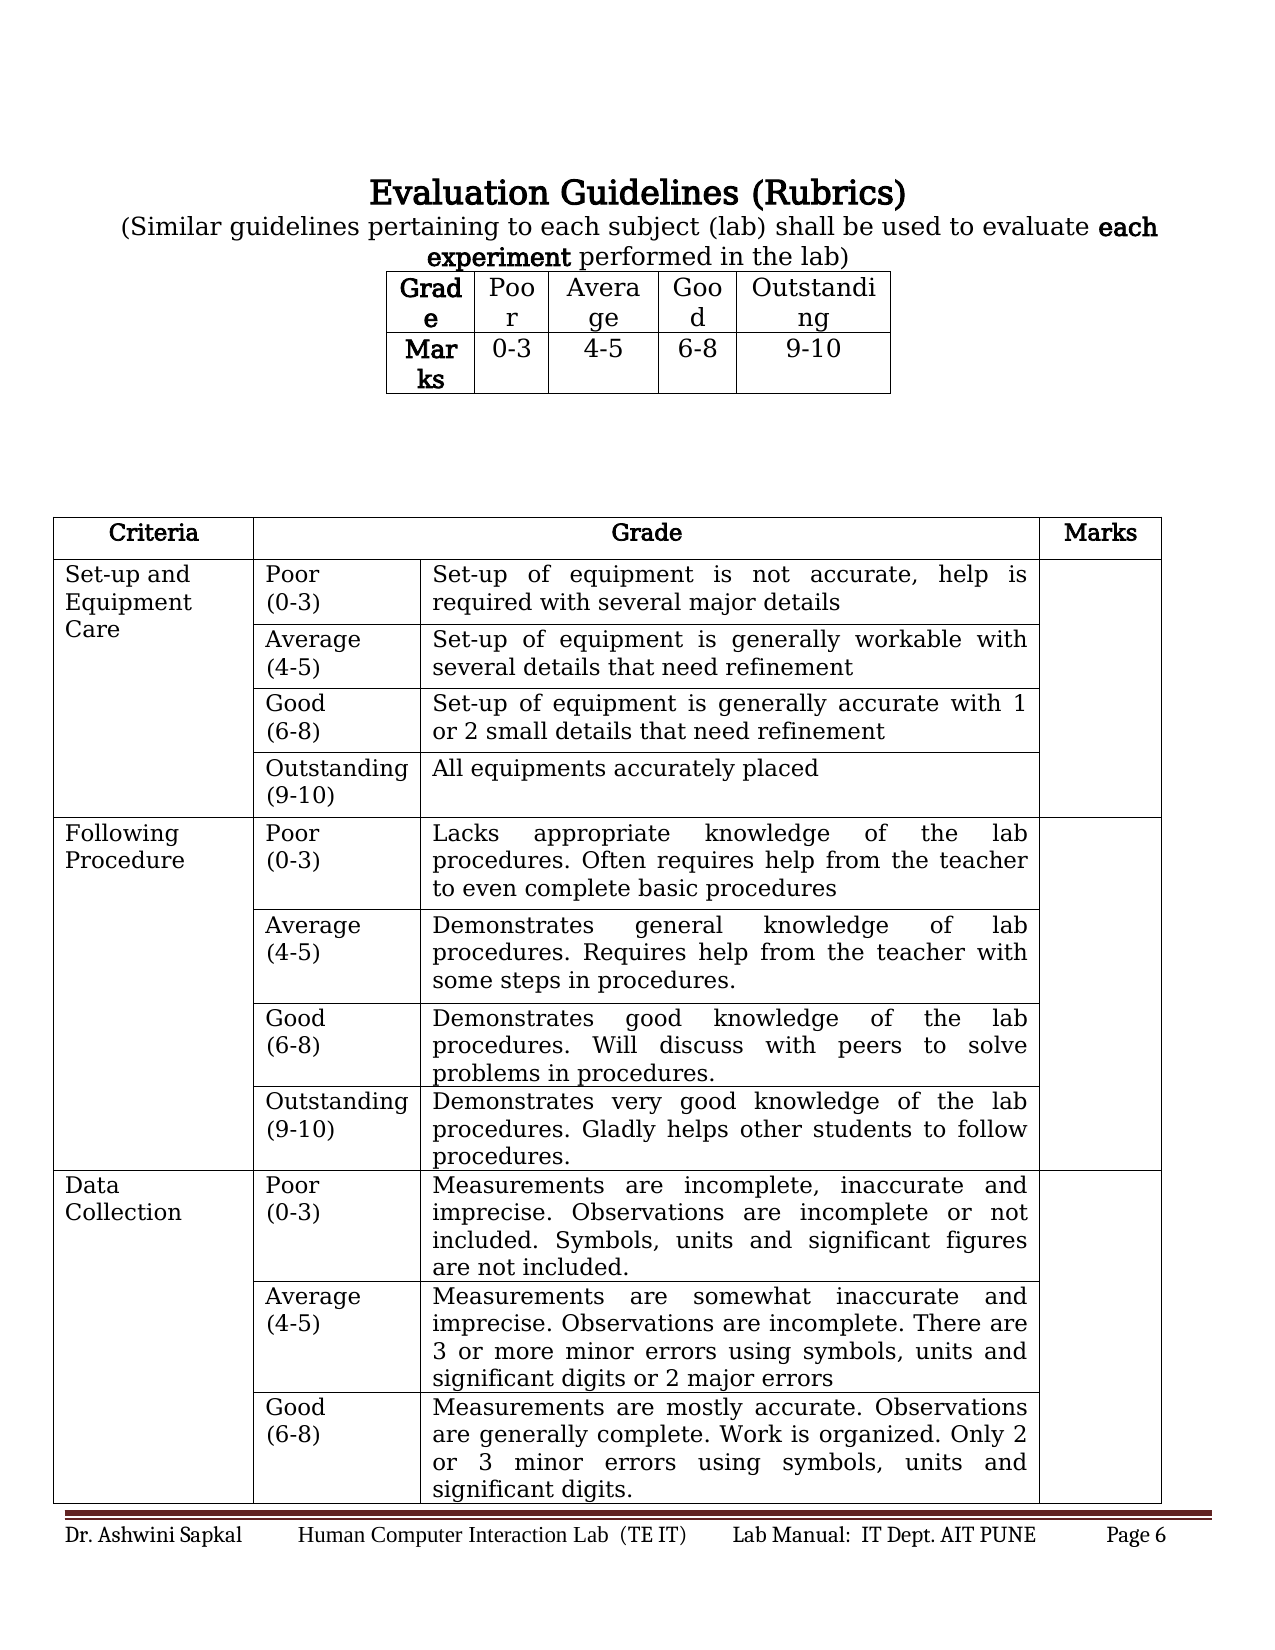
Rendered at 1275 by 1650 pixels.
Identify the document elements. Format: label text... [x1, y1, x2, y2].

table_header Outstanding [737, 272, 890, 332]
table_cell Demonstrates very good knowledge of the lab procedures. Gladly helps other students to follow procedures. [421, 1087, 1039, 1169]
table_cell Set-up of equipment is generally workable with several details that need refinement [421, 625, 1039, 688]
table_header Grade [254, 518, 1039, 559]
table_cell Good (6-8) [254, 1004, 420, 1086]
table_cell Average (4-5) [254, 910, 420, 1002]
table_cell Poor (0-3) [254, 818, 420, 909]
table_header Grade [387, 272, 474, 332]
table_cell Measurements are incomplete, inaccurate and imprecise. Observations are incomplete or not included. Symbols, units and significant figures are not included. [421, 1171, 1039, 1281]
table_cell Set-up and Equipment Care [54, 560, 253, 817]
table_cell Outstanding (9-10) [254, 1087, 420, 1169]
table_cell Outstanding (9-10) [254, 753, 420, 817]
table_cell Data Collection [54, 1171, 253, 1503]
table_cell [1040, 560, 1161, 817]
text (Similar guidelines pertaining to each subject (lab) shall be used to evaluate each experiment performed in the lab) [64, 211, 1212, 271]
table_cell Poor (0-3) [254, 560, 420, 624]
table_cell Good (6-8) [254, 1393, 420, 1503]
table_cell Following Procedure [54, 818, 253, 1169]
table_cell 6-8 [659, 333, 736, 393]
table_cell Set-up of equipment is generally accurate with 1 or 2 small details that need refinement [421, 689, 1039, 752]
table_cell Good (6-8) [254, 689, 420, 752]
table_cell Demonstrates general knowledge of lab procedures. Requires help from the teacher with some steps in procedures. [421, 910, 1039, 1002]
table_cell 0-3 [475, 333, 548, 393]
table_cell 4-5 [549, 333, 658, 393]
text Evaluation Guidelines (Rubrics) [64, 171, 1212, 211]
table_cell Average (4-5) [254, 625, 420, 688]
table_cell Marks [387, 333, 474, 393]
table_cell Poor (0-3) [254, 1171, 420, 1281]
table_cell Demonstrates good knowledge of the lab procedures. Will discuss with peers to solve problems in procedures. [421, 1004, 1039, 1086]
table_cell All equipments accurately placed [421, 753, 1039, 817]
table_header Poor [475, 272, 548, 332]
table_cell Measurements are mostly accurate. Observations are generally complete. Work is organized. Only 2 or 3 minor errors using symbols, units and significant digits. [421, 1393, 1039, 1503]
table_header Criteria [54, 518, 253, 559]
table_cell Average (4-5) [254, 1282, 420, 1392]
table_cell Lacks appropriate knowledge of the lab procedures. Often requires help from the teacher to even complete basic procedures [421, 818, 1039, 909]
table_cell [1040, 818, 1161, 1169]
table_cell [1040, 1171, 1161, 1503]
table_header Marks [1040, 518, 1161, 559]
table_header Average [549, 272, 658, 332]
table_header Good [659, 272, 736, 332]
table_cell Set-up of equipment is not accurate, help is required with several major details [421, 560, 1039, 624]
table_cell Measurements are somewhat inaccurate and imprecise. Observations are incomplete. There are 3 or more minor errors using symbols, units and significant digits or 2 major errors [421, 1282, 1039, 1392]
table_cell 9-10 [737, 333, 890, 393]
